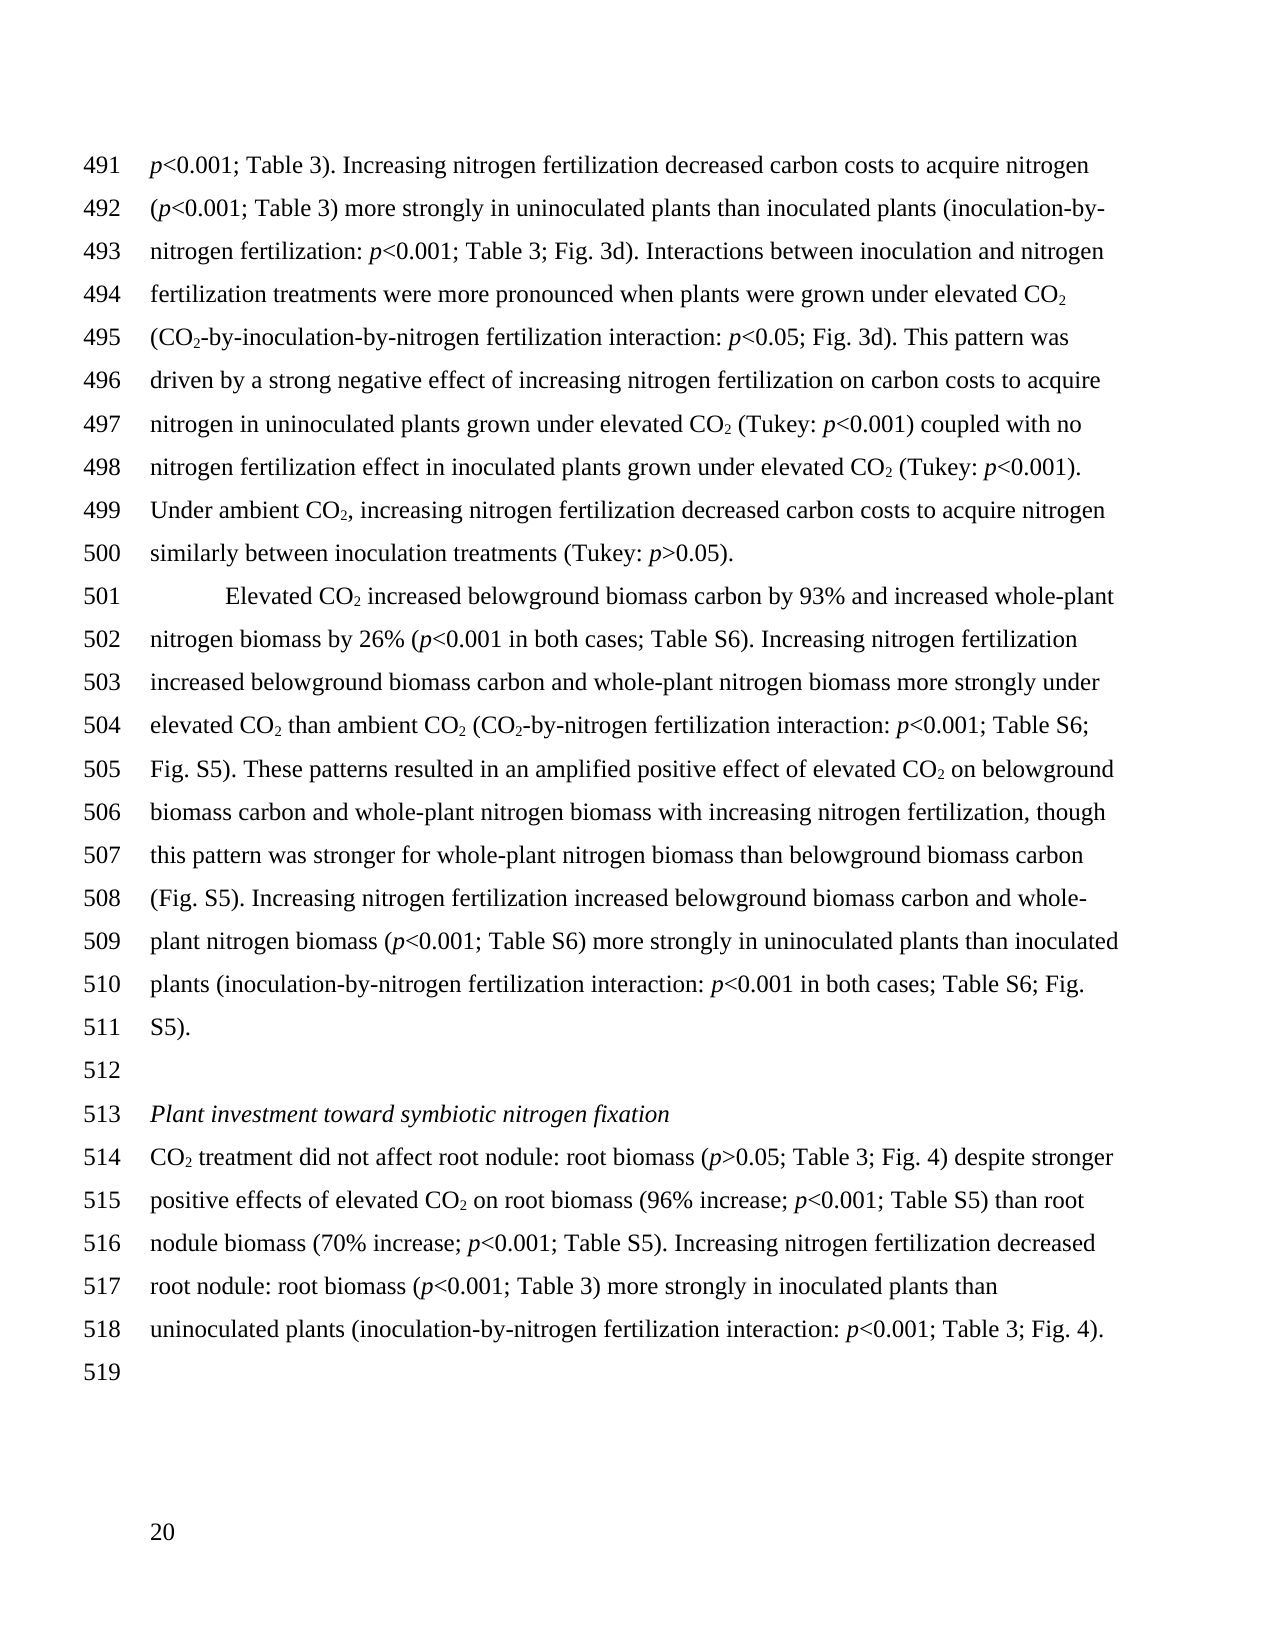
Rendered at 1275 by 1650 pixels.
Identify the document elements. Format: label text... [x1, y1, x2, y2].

text CO2 treatment did not affect root nodule: root biomass (p>0.05; Table 3; Fig. 4) despite stronger positive effects of elevated CO2 on root biomass (96% increase; p<0.001; Table S5) than root nodule biomass (70% increase; p<0.001; Table S5). Increasing nitrogen fertilization decreased root nodule: root biomass (p<0.001; Table 3) more strongly in inoculated plants than uninoculated plants (inoculation-by-nitrogen fertilization interaction: p<0.001; Table 3; Fig. 4). [150, 1142, 1125, 1343]
text Plant investment toward symbiotic nitrogen fixation [150, 1099, 1125, 1127]
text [150, 150, 1125, 567]
text Elevated CO2 increased belowground biomass carbon by 93% and increased whole-plant nitrogen biomass by 26% (p<0.001 in both cases; Table S6). Increasing nitrogen fertilization increased belowground biomass carbon and whole-plant nitrogen biomass more strongly under elevated CO2 than ambient CO2 (CO2-by-nitrogen fertilization interaction: p<0.001; Table S6; Fig. S5). These patterns resulted in an amplified positive effect of elevated CO2 on belowground biomass carbon and whole-plant nitrogen biomass with increasing nitrogen fertilization, though this pattern was stronger for whole-plant nitrogen biomass than belowground biomass carbon (Fig. S5). Increasing nitrogen fertilization increased belowground biomass carbon and whole-plant nitrogen biomass (p<0.001; Table S6) more strongly in uninoculated plants than inoculated plants (inoculation-by-nitrogen fertilization interaction: p<0.001 in both cases; Table S6; Fig. S5). [150, 581, 1125, 1041]
